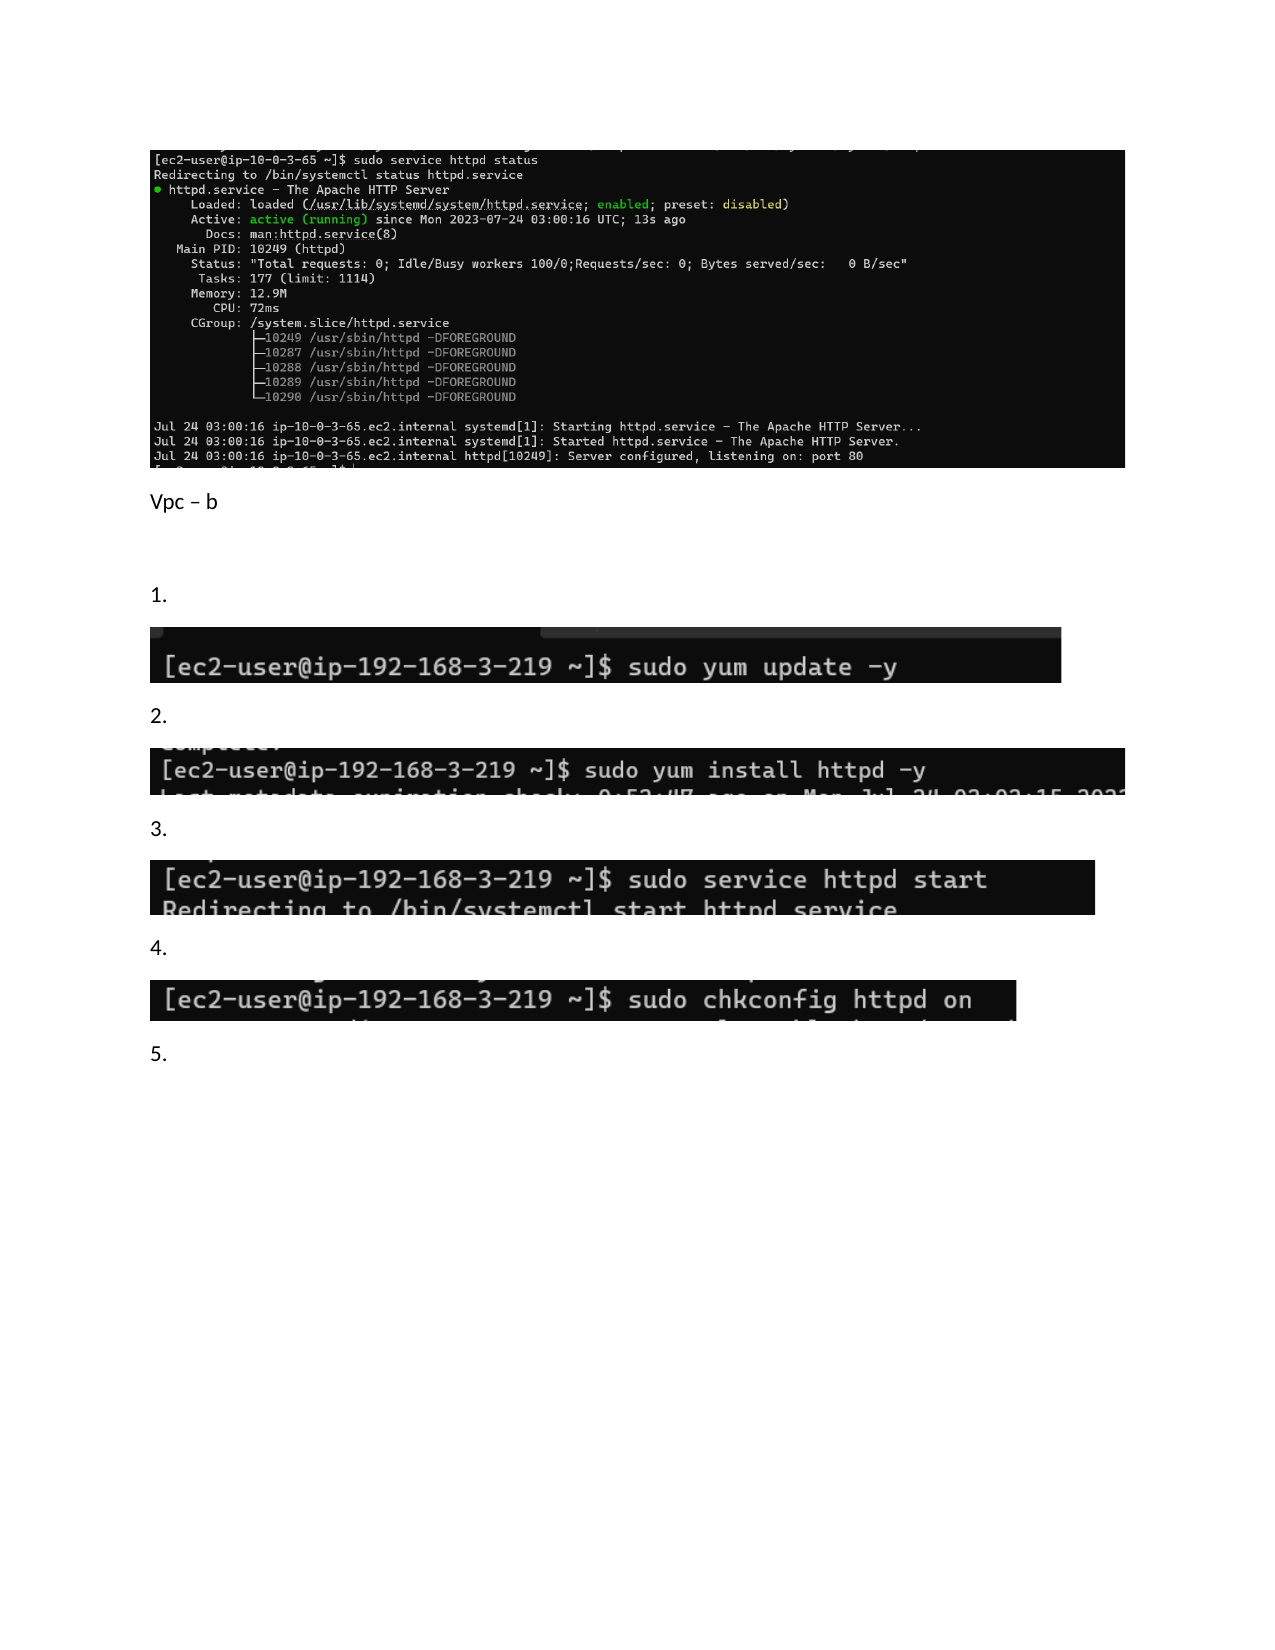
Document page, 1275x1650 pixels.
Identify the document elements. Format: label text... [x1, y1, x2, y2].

text 2. [150, 701, 1125, 729]
text Vpc – b [150, 487, 1125, 515]
picture [150, 748, 1125, 795]
text 5. [150, 1039, 1125, 1067]
picture [150, 627, 1062, 683]
picture [150, 150, 1125, 468]
text 4. [150, 933, 1125, 961]
picture [150, 860, 1096, 915]
picture [150, 980, 1017, 1021]
text 3. [150, 814, 1125, 842]
text 1. [150, 581, 1125, 609]
